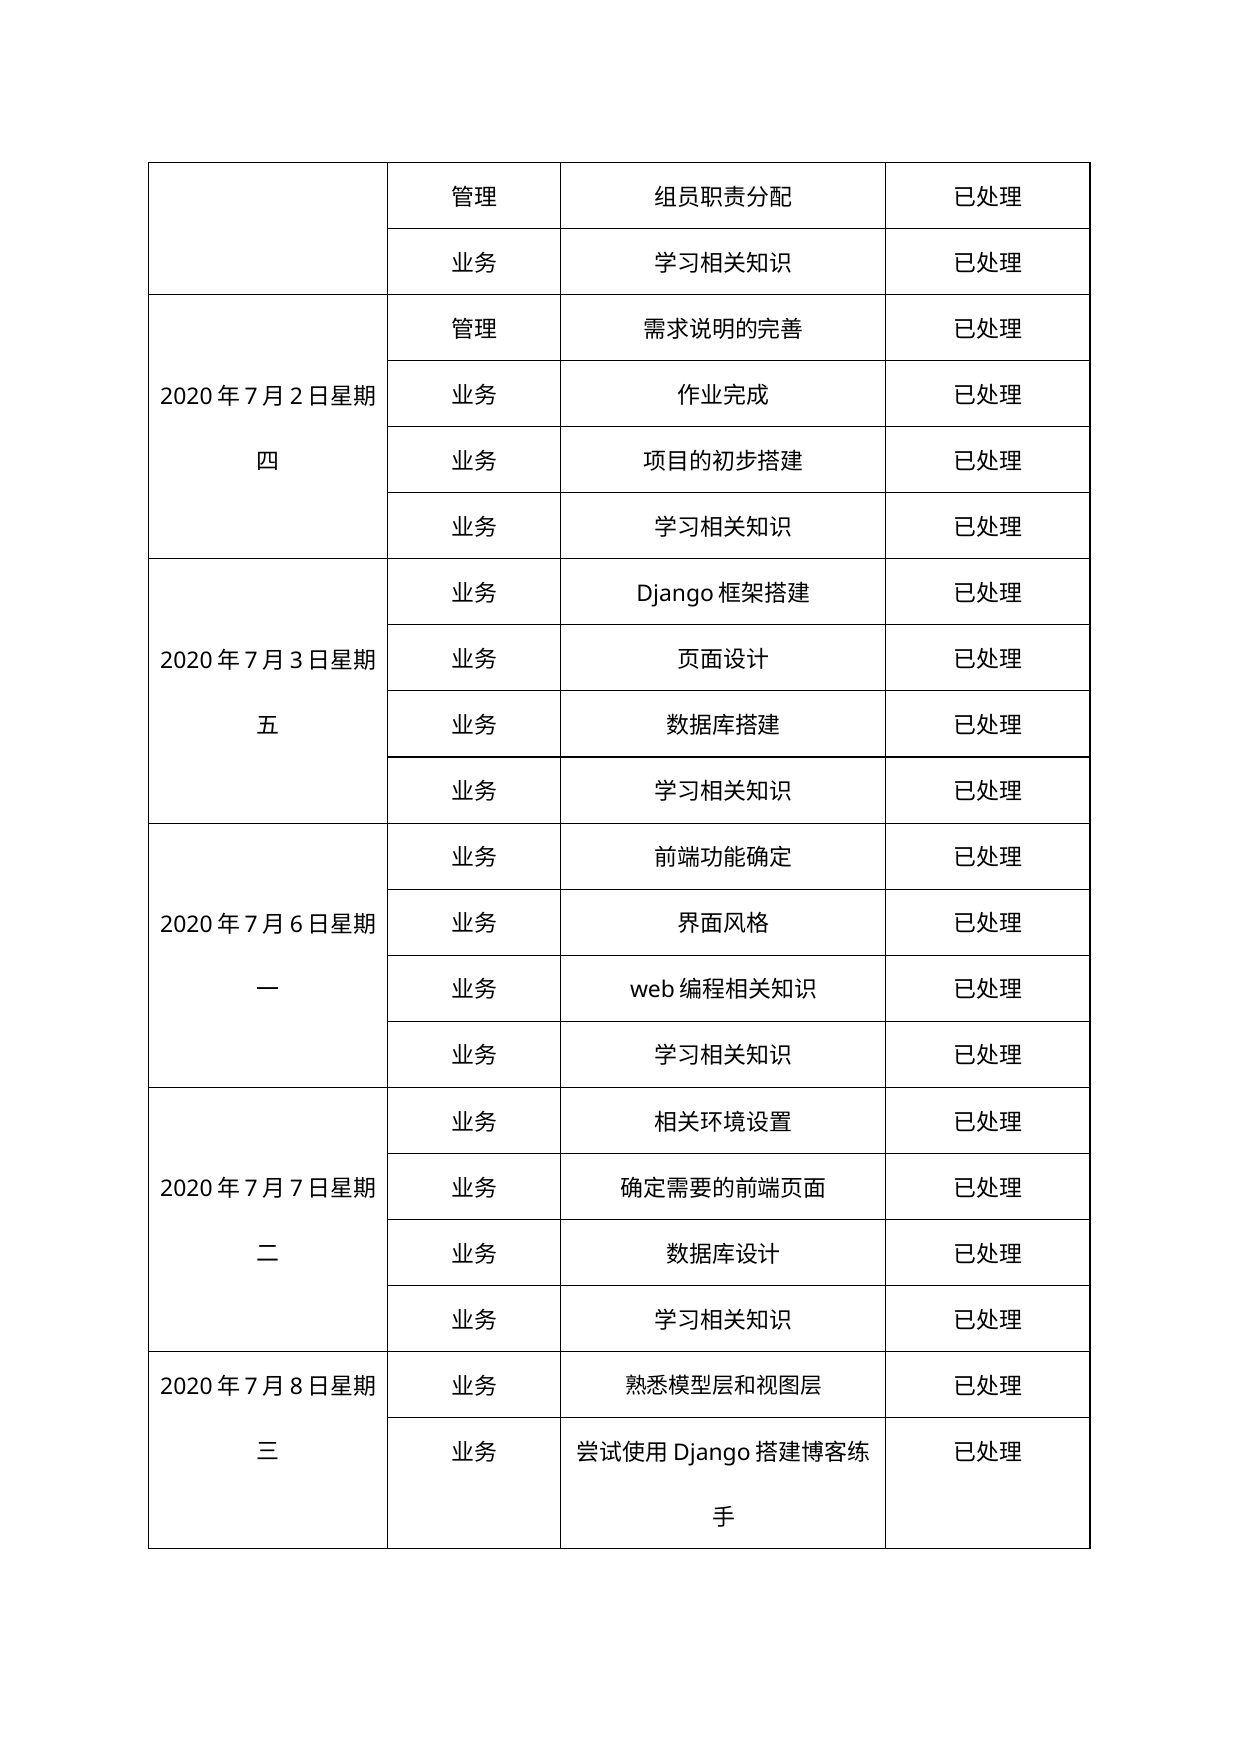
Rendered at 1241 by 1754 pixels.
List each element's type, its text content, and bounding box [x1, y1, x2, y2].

table_cell 业务 [388, 559, 560, 624]
table_cell 业务 [388, 691, 560, 756]
table_cell 2020年7月7日星期二 [149, 1088, 387, 1351]
table_cell 已处理 [886, 493, 1089, 558]
table_cell 业务 [388, 493, 560, 558]
table_cell 界面风格 [561, 890, 885, 954]
table_cell 学习相关知识 [561, 493, 885, 558]
table_cell 已处理 [886, 758, 1089, 822]
table_cell 已处理 [886, 427, 1089, 492]
table_cell 已处理 [886, 956, 1089, 1021]
table_cell 已处理 [886, 625, 1089, 690]
table_cell 业务 [388, 1220, 560, 1285]
table_cell Django框架搭建 [561, 559, 885, 624]
table_cell 业务 [388, 1418, 560, 1548]
table_cell 已处理 [886, 890, 1089, 954]
table_cell 已处理 [886, 229, 1089, 294]
table_cell 业务 [388, 1088, 560, 1153]
table_cell 页面设计 [561, 625, 885, 690]
table_cell 管理 [388, 295, 560, 360]
table_cell 业务 [388, 229, 560, 294]
table_cell 已处理 [886, 361, 1089, 426]
table_cell 学习相关知识 [561, 1286, 885, 1351]
table_cell 已处理 [886, 295, 1089, 360]
table_cell 管理 [388, 163, 560, 228]
table_cell 需求说明的完善 [561, 295, 885, 360]
table_cell 已处理 [886, 1352, 1089, 1417]
table_cell 业务 [388, 427, 560, 492]
table_cell 数据库搭建 [561, 691, 885, 756]
table_cell 2020年7月2日星期四 [149, 295, 387, 558]
table_cell 业务 [388, 1286, 560, 1351]
table_cell 已处理 [886, 691, 1089, 756]
table_cell 业务 [388, 1154, 560, 1219]
table_cell 2020年7月3日星期五 [149, 559, 387, 822]
table_cell 2020年7月6日星期一 [149, 824, 387, 1087]
table_cell 已处理 [886, 1418, 1089, 1548]
table_cell 已处理 [886, 559, 1089, 624]
table_cell 业务 [388, 956, 560, 1021]
table_cell 业务 [388, 758, 560, 822]
table_cell 业务 [388, 1352, 560, 1417]
table_cell 业务 [388, 824, 560, 888]
table_cell 已处理 [886, 1088, 1089, 1153]
table_cell 学习相关知识 [561, 1022, 885, 1087]
table_cell 学习相关知识 [561, 229, 885, 294]
table_cell 项目的初步搭建 [561, 427, 885, 492]
table_cell 业务 [388, 625, 560, 690]
table_cell 业务 [388, 361, 560, 426]
table_cell 已处理 [886, 1022, 1089, 1087]
table_cell 数据库设计 [561, 1220, 885, 1285]
table_cell 业务 [388, 1022, 560, 1087]
table_cell 已处理 [886, 1286, 1089, 1351]
table_cell 相关环境设置 [561, 1088, 885, 1153]
table_cell 已处理 [886, 824, 1089, 888]
table_cell 已处理 [886, 1220, 1089, 1285]
table_cell 尝试使用Django搭建博客练手 [561, 1418, 885, 1548]
table_cell 业务 [388, 890, 560, 954]
table_cell 组员职责分配 [561, 163, 885, 228]
table_cell 2020年7月8日星期三 [149, 1352, 387, 1548]
table_cell 确定需要的前端页面 [561, 1154, 885, 1219]
table_cell 熟悉模型层和视图层 [561, 1352, 885, 1417]
table_cell 作业完成 [561, 361, 885, 426]
table_cell 前端功能确定 [561, 824, 885, 888]
table_cell web编程相关知识 [561, 956, 885, 1021]
table_cell 已处理 [886, 163, 1089, 228]
table_cell 学习相关知识 [561, 758, 885, 822]
table_cell 已处理 [886, 1154, 1089, 1219]
